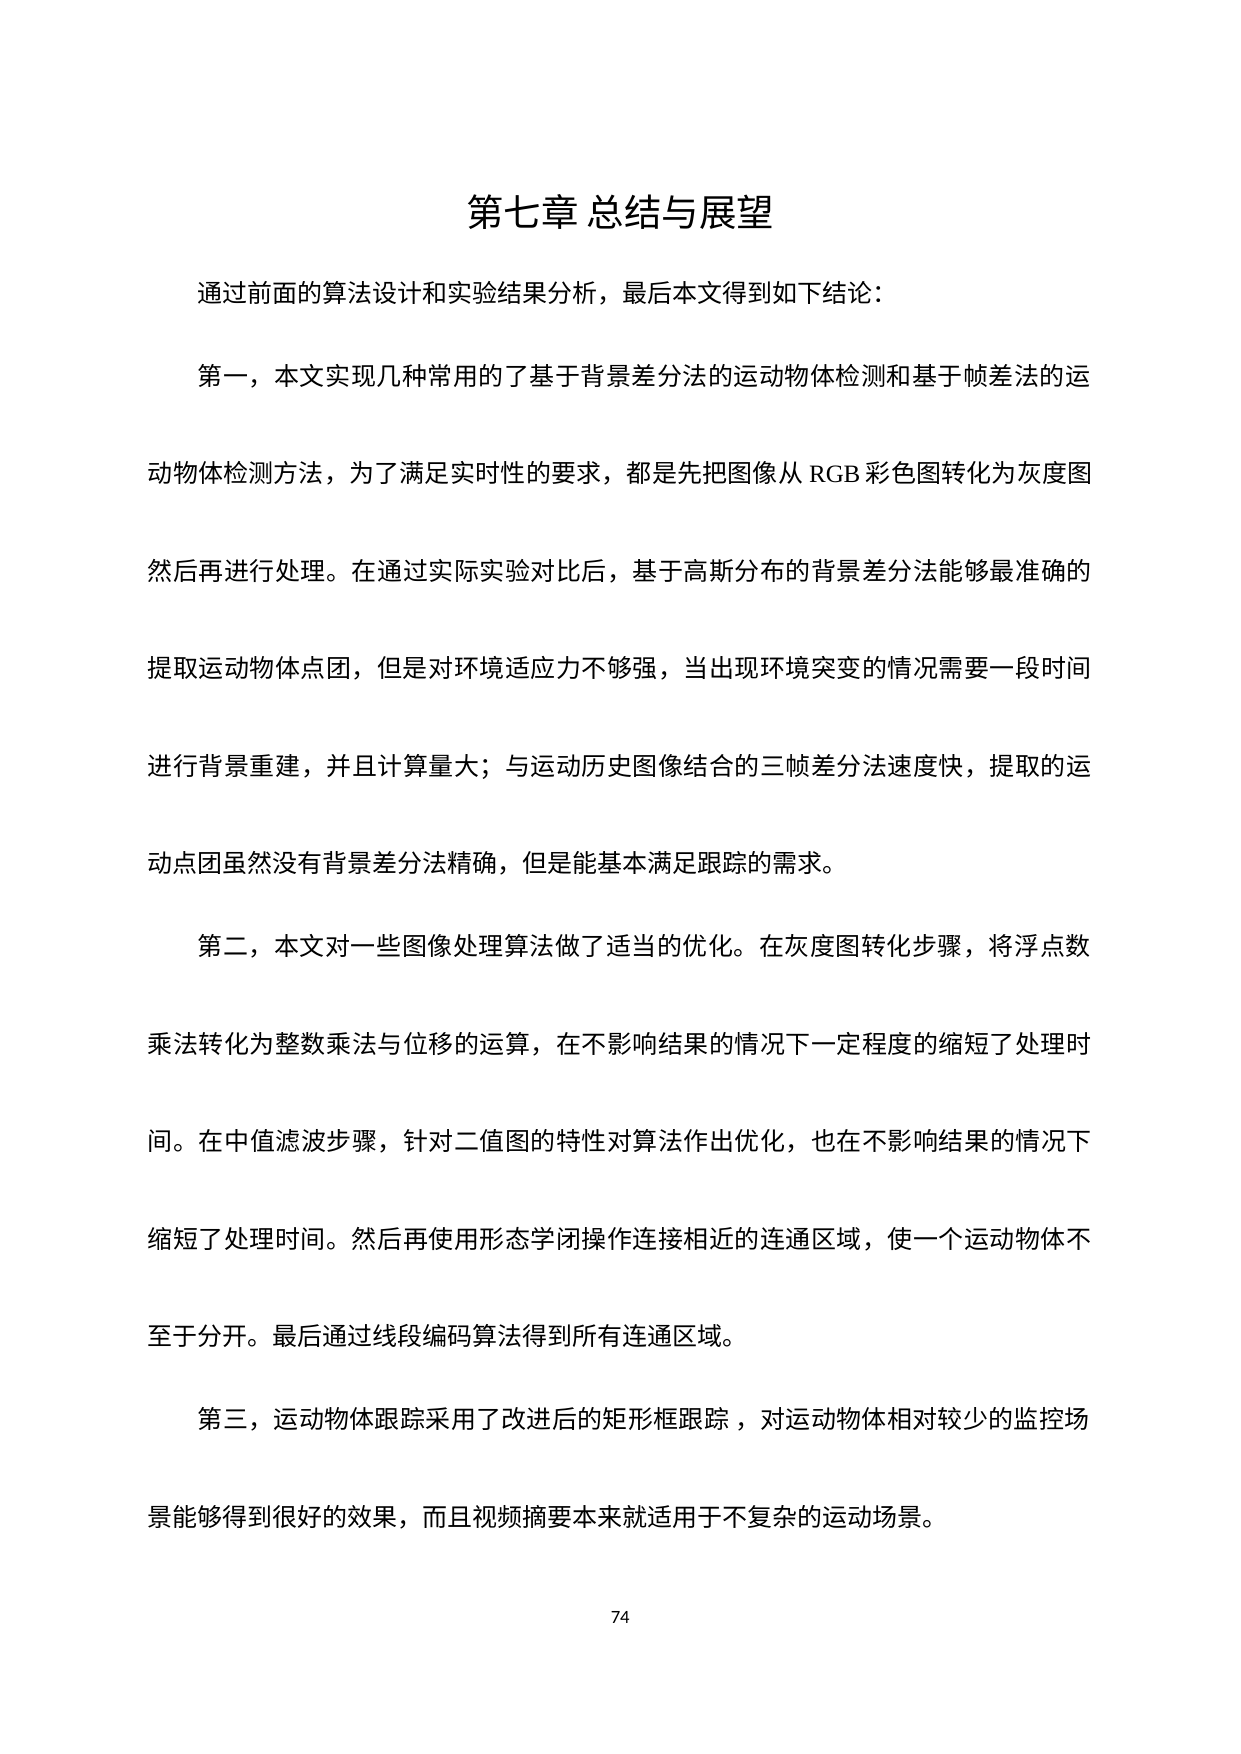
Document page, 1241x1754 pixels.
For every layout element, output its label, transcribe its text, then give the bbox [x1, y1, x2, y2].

list 总结与展望 [148, 177, 1092, 242]
text 第一，本文实现几种常用的了基于背景差分法的运动物体检测和基于帧差法的运动物体检测方法，为了满足实时性的要求，都是先把图像从RGB彩色图转化为灰度图然后再进行处理。在通过实际实验对比后，基于高斯分布的背景差分法能够最准确的提取运动物体点团，但是对环境适应力不够强，当出现环境突变的情况需要一段时间进行背景重建，并且计算量大；与运动历史图像结合的三帧差分法速度快，提取的运动点团虽然没有背景差分法精确，但是能基本满足跟踪的需求。 [148, 342, 1092, 894]
text 通过前面的算法设计和实验结果分析，最后本文得到如下结论： [148, 259, 1092, 324]
text 第三，运动物体跟踪采用了改进后的矩形框跟踪 ，对运动物体相对较少的监控场景能够得到很好的效果，而且视频摘要本来就适用于不复杂的运动场景。 [148, 1386, 1092, 1548]
text 第二，本文对一些图像处理算法做了适当的优化。在灰度图转化步骤，将浮点数乘法转化为整数乘法与位移的运算，在不影响结果的情况下一定程度的缩短了处理时间。在中值滤波步骤，针对二值图的特性对算法作出优化，也在不影响结果的情况下缩短了处理时间。然后再使用形态学闭操作连接相近的连通区域，使一个运动物体不至于分开。最后通过线段编码算法得到所有连通区域。 [148, 912, 1092, 1367]
